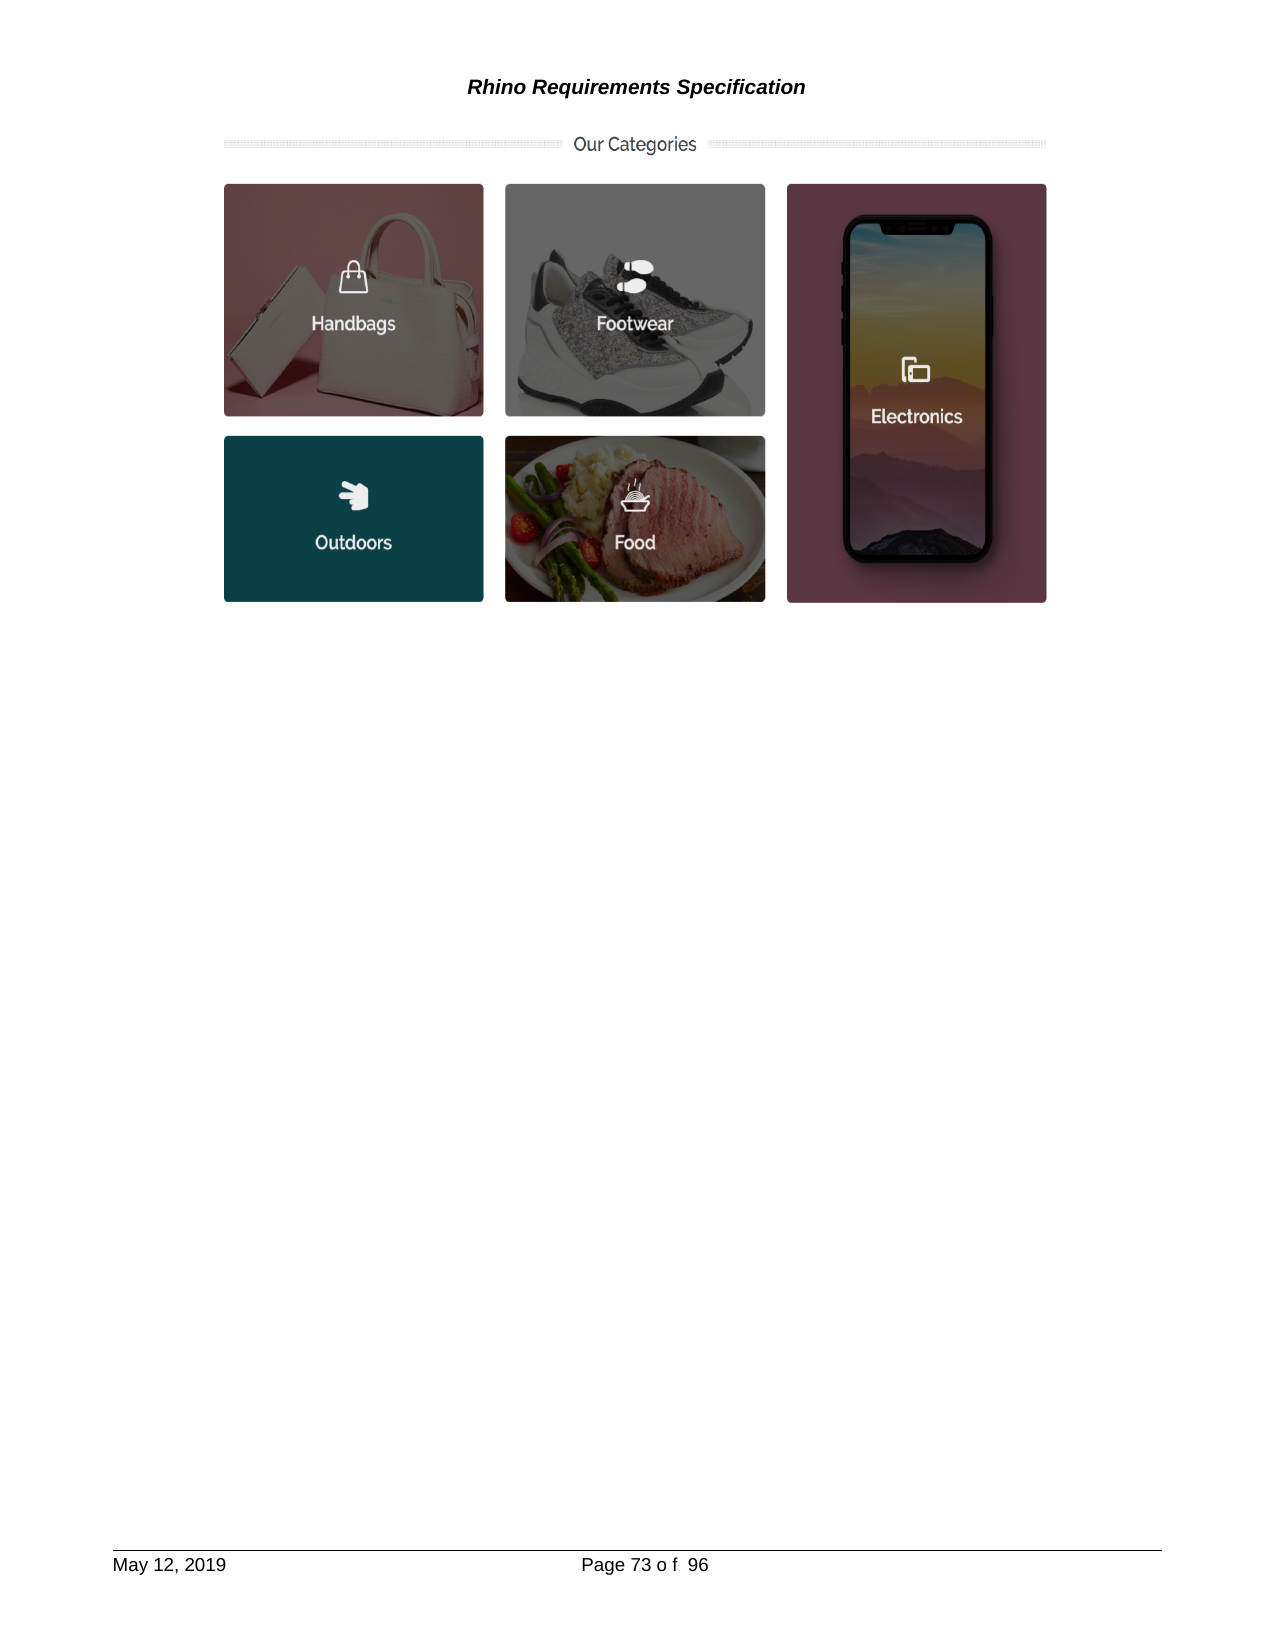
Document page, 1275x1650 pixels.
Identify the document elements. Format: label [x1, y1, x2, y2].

picture [112, 112, 1163, 671]
